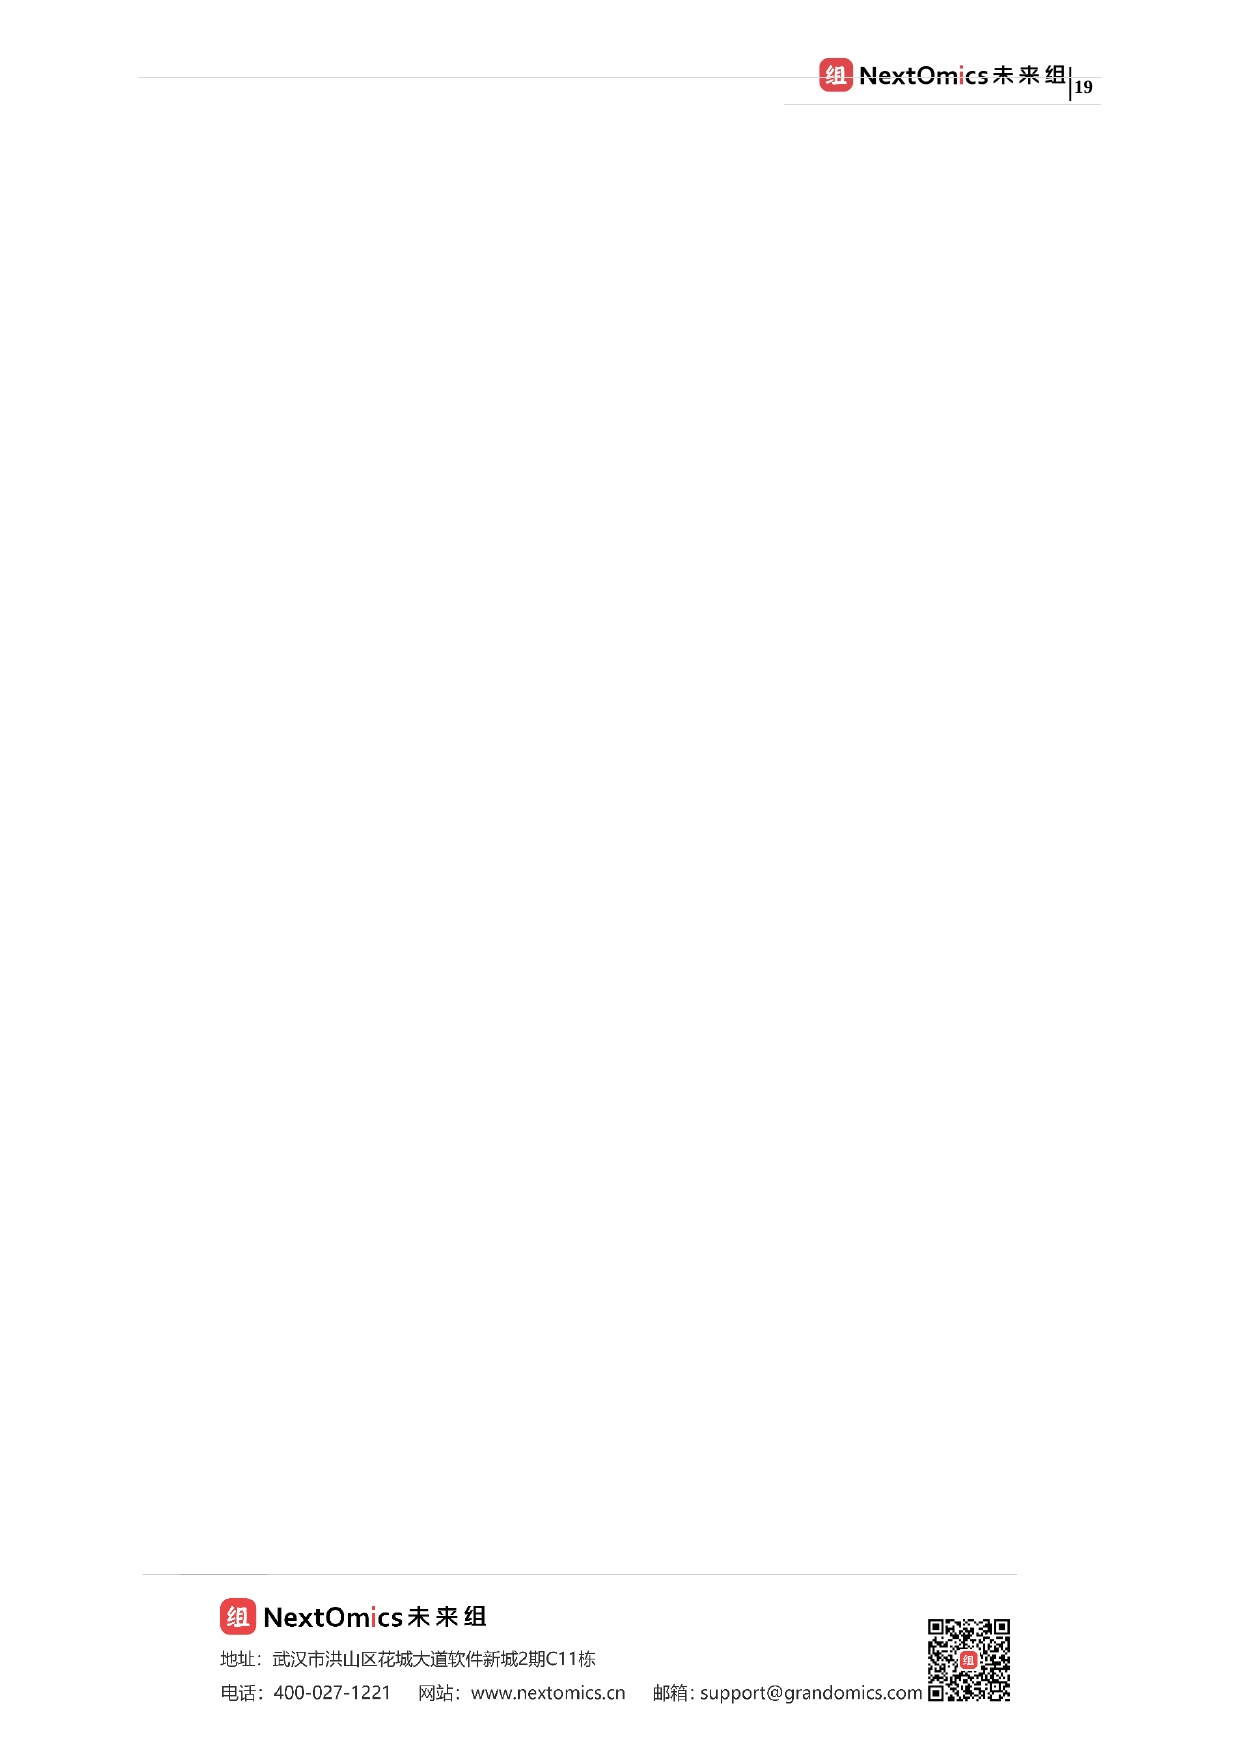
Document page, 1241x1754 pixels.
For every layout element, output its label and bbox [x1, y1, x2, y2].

picture [206, 1588, 1034, 1719]
picture [818, 78, 1067, 94]
picture [818, 53, 1067, 77]
